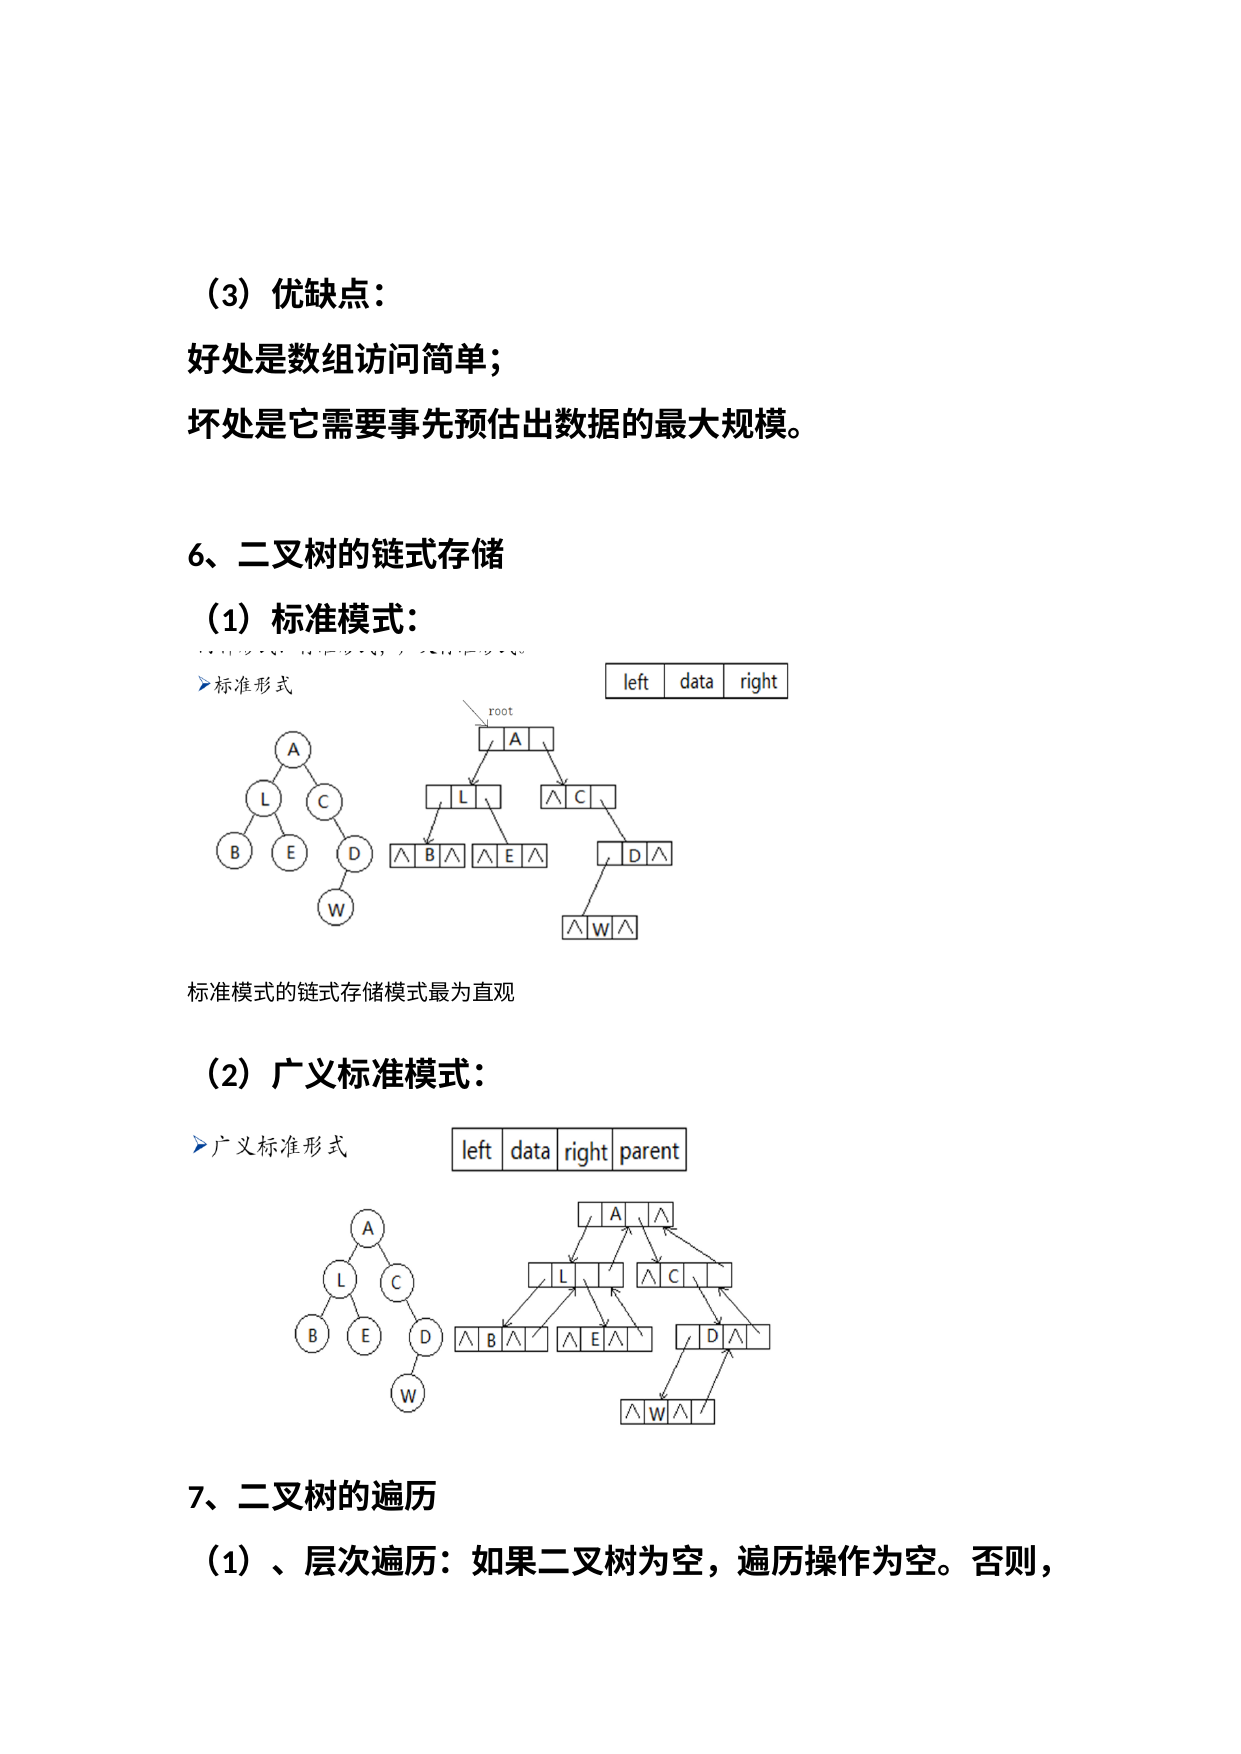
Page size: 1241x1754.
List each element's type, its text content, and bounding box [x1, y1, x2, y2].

text （2）广义标准模式： [187, 1039, 1053, 1104]
text （1）标准模式： [187, 584, 1053, 649]
text （3）优缺点： [187, 259, 1053, 324]
text 坏处是它需要事先预估出数据的最大规模。 [187, 389, 1053, 454]
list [187, 1527, 1053, 1592]
list 二叉树的遍历 [187, 1462, 1053, 1527]
picture [187, 1118, 784, 1446]
text 标准模式的链式存储模式最为直观 [187, 974, 1053, 1007]
text 好处是数组访问简单； [187, 324, 1053, 389]
text 6、二叉树的链式存储 [187, 519, 1053, 584]
picture [187, 651, 798, 946]
